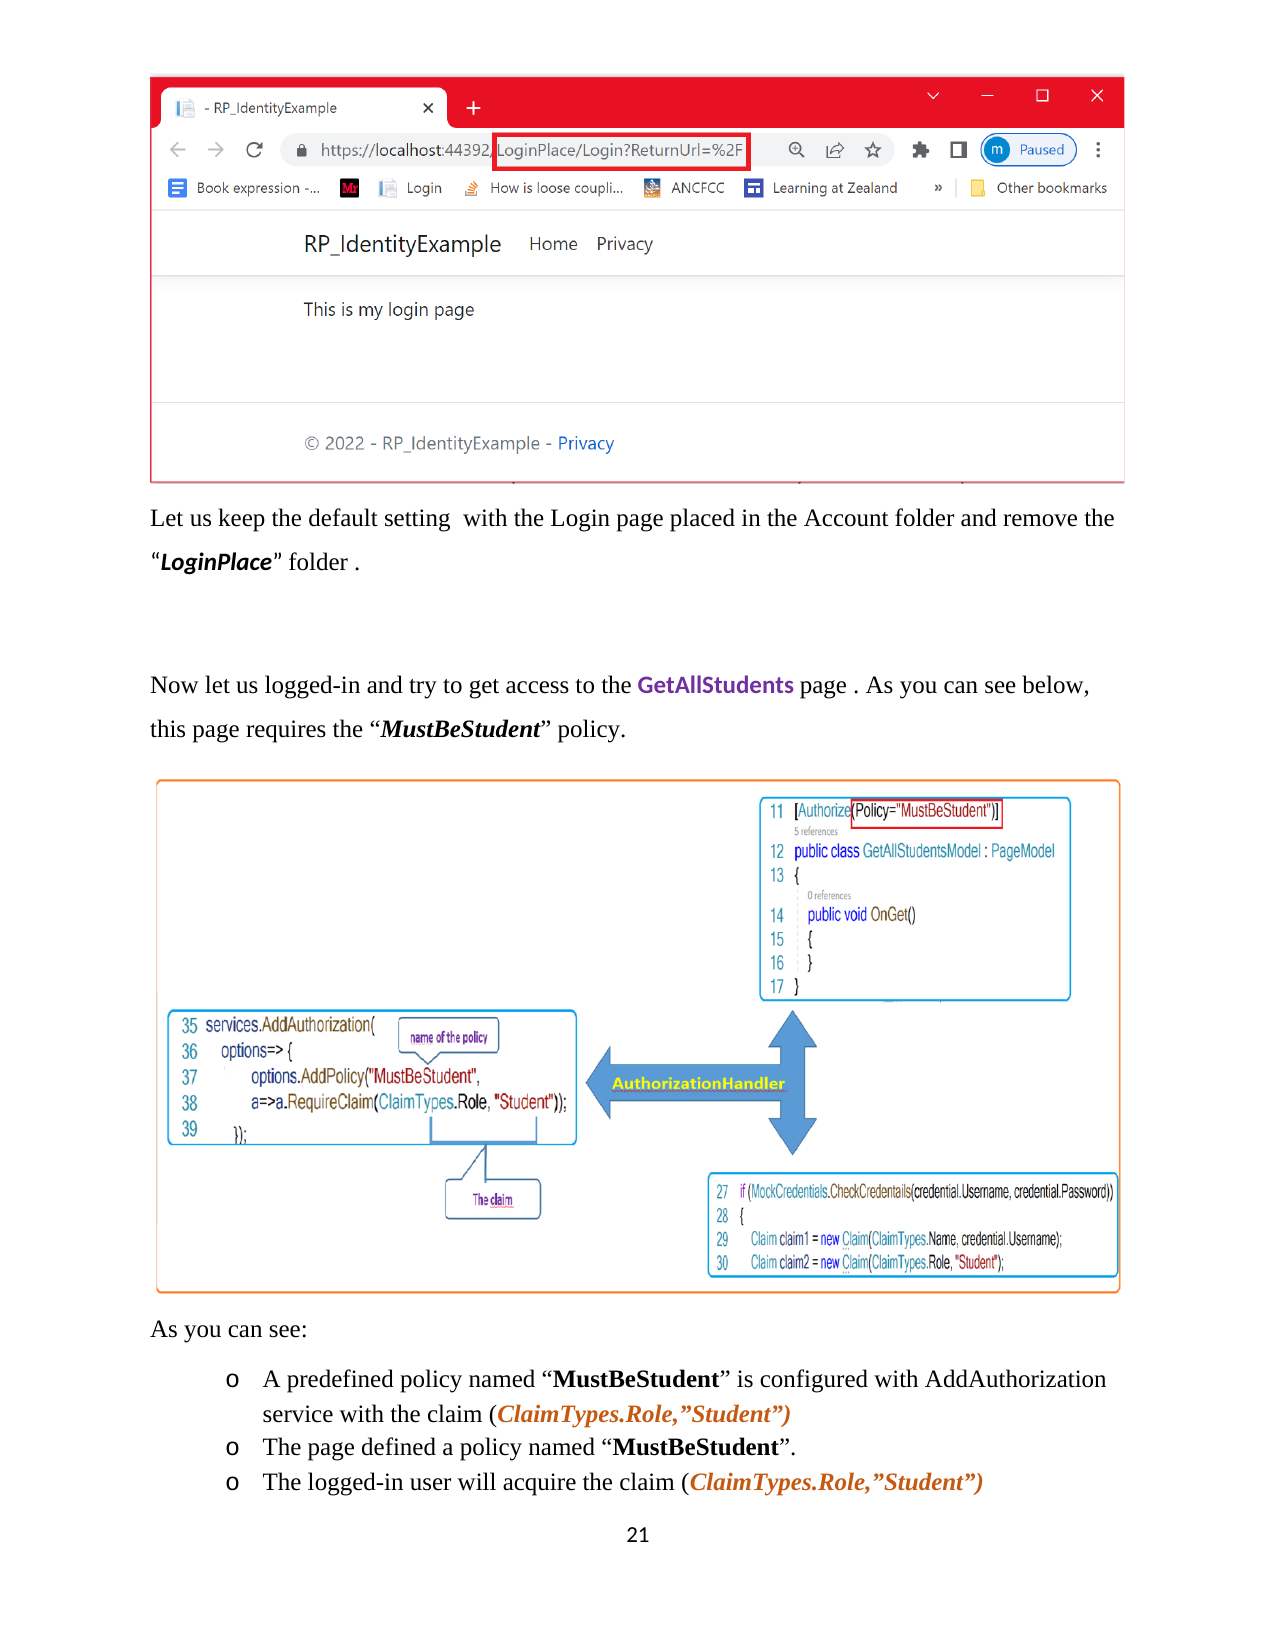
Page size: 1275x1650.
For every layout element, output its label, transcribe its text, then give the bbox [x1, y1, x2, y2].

picture [150, 773, 1125, 1296]
picture [150, 73, 1125, 484]
text As you can see: [150, 1314, 1125, 1343]
text Now let us logged-in and try to get access to the GetAllStudents page . As you can see below, this page requires the “MustBeStudent” policy. [150, 669, 1125, 742]
list The page defined a policy named “MustBeStudent”. [225, 1432, 1125, 1463]
list A predefined policy named “MustBeStudent” is configured with AddAuthorization service with the claim (ClaimTypes.Role,”Student”) [225, 1364, 1125, 1428]
text Let us keep the default setting with the Login page placed in the Account folder and remove the “LoginPlace” folder . [150, 503, 1125, 577]
list The logged-in user will acquire the claim (ClaimTypes.Role,”Student”) [225, 1467, 1125, 1498]
